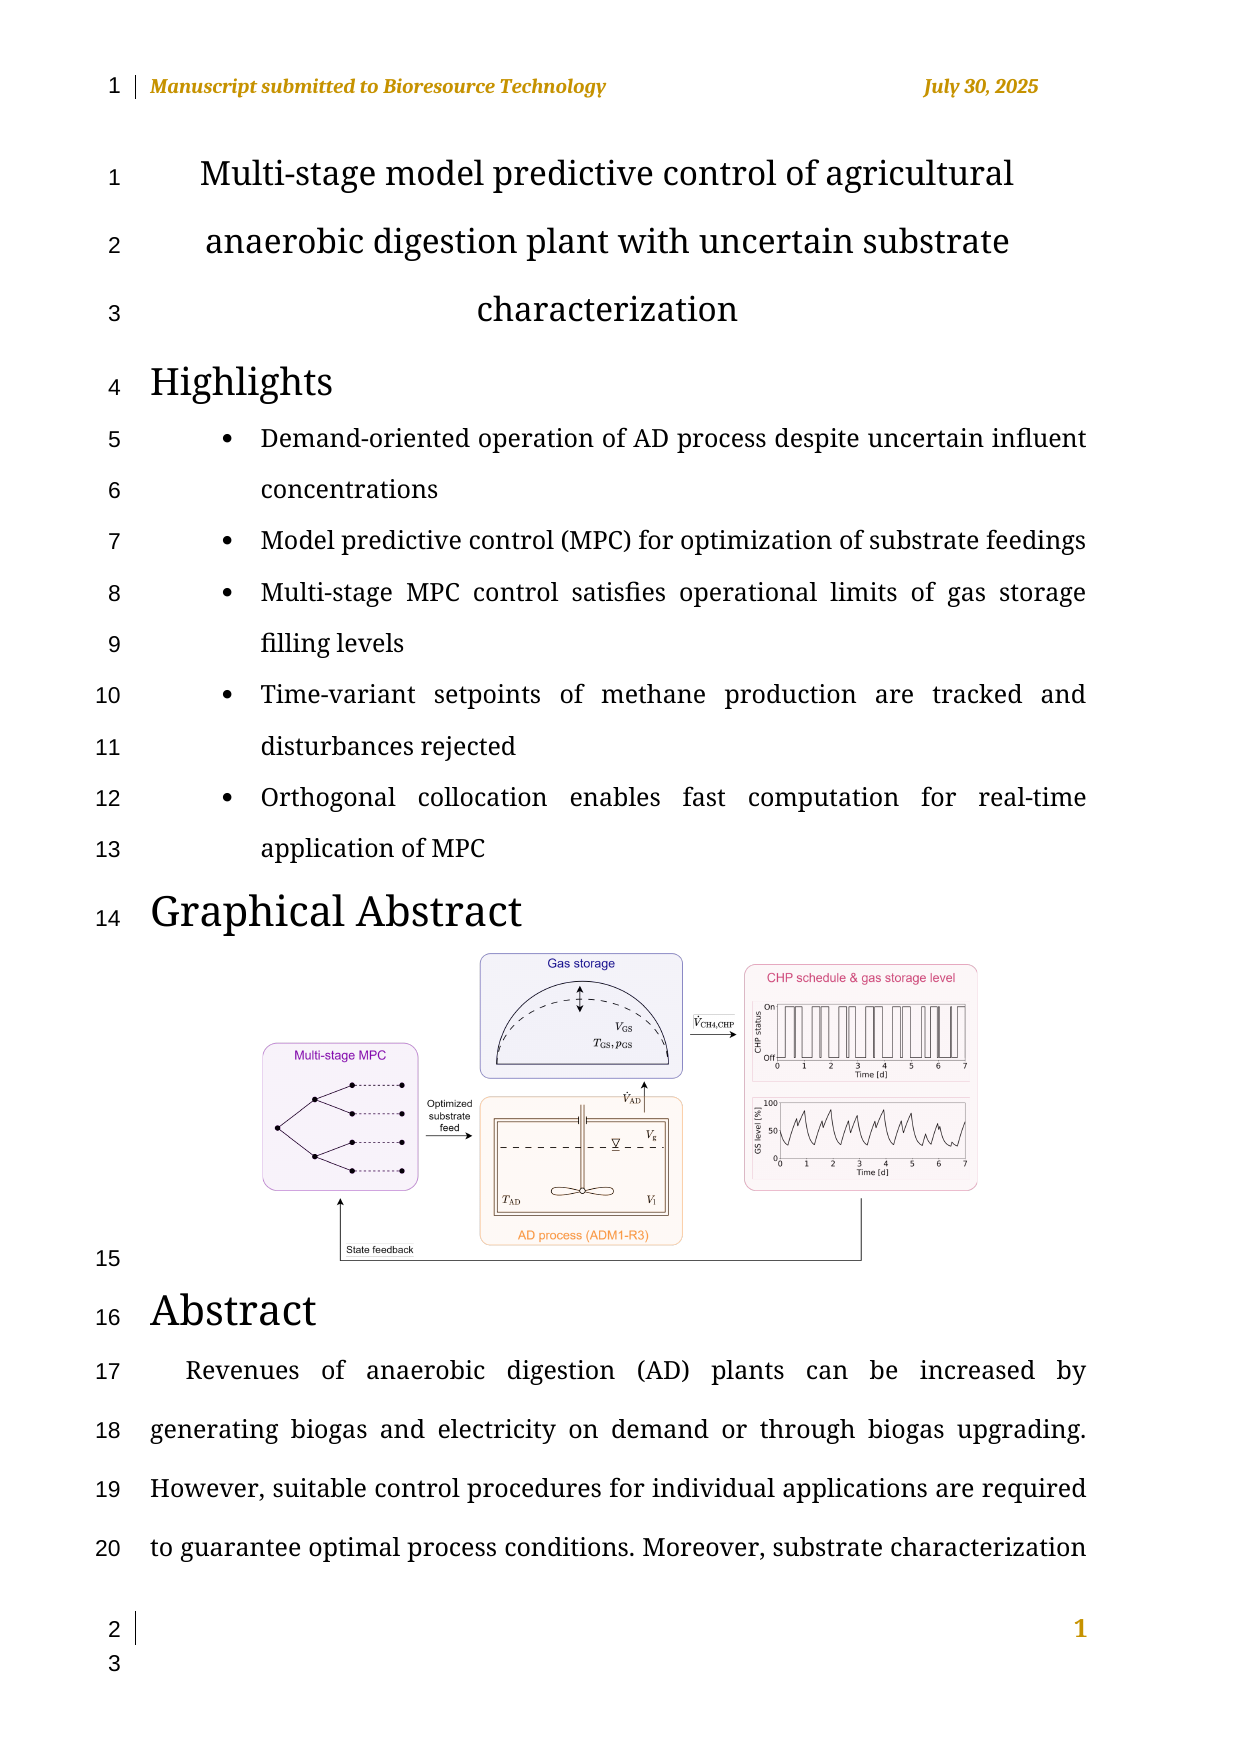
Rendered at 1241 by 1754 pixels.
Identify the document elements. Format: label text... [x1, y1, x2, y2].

picture [262, 953, 978, 1267]
list Multi-stage MPC control satisfies operational limits of gas storage filling levels [223, 574, 1087, 660]
subtitle Abstract [150, 1281, 1090, 1338]
text Multi-stage model predictive control of agricultural anaerobic digestion plant with uncertain substrate characterization [193, 150, 1020, 332]
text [150, 1353, 1087, 1563]
subtitle Highlights [150, 355, 1090, 406]
list Model predictive control (MPC) for optimization of substrate feedings [223, 523, 1087, 557]
list Demand-oriented operation of AD process despite uncertain influent concentrations [223, 420, 1087, 506]
list Orthogonal collocation enables fast computation for real-time application of MPC [223, 779, 1087, 864]
list Time-variant setpoints of methane production are tracked and disturbances rejected [223, 677, 1087, 762]
subtitle Graphical Abstract [150, 882, 1090, 939]
